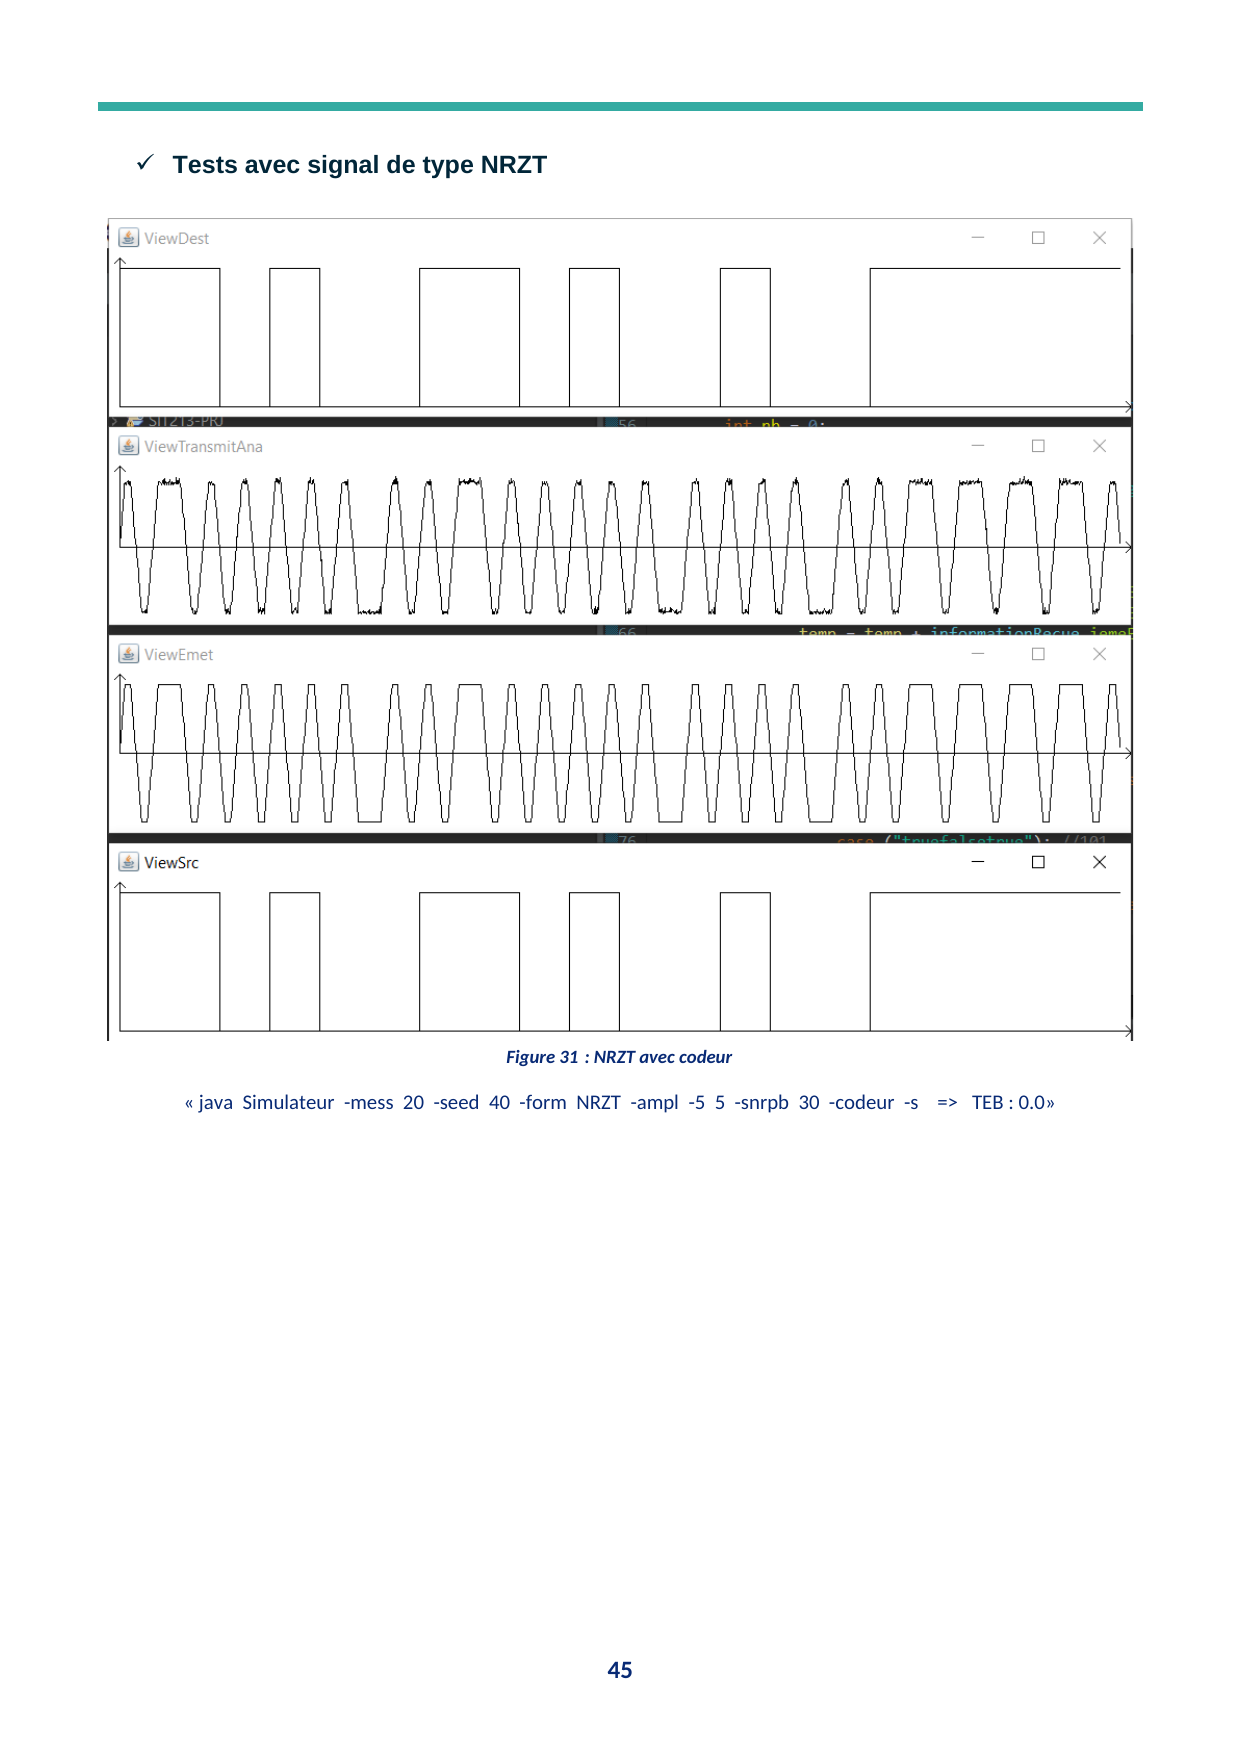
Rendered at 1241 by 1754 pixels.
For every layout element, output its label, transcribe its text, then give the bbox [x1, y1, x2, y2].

subtitle Tests avec signal de type NRZT [135, 150, 1143, 179]
picture [107, 218, 1134, 1041]
text « java Simulateur -mess 20 -seed 40 -form NRZT -ampl -5 5 -snrpb 30 -codeur -s => TEB : 0.0» [97, 1089, 1143, 1114]
